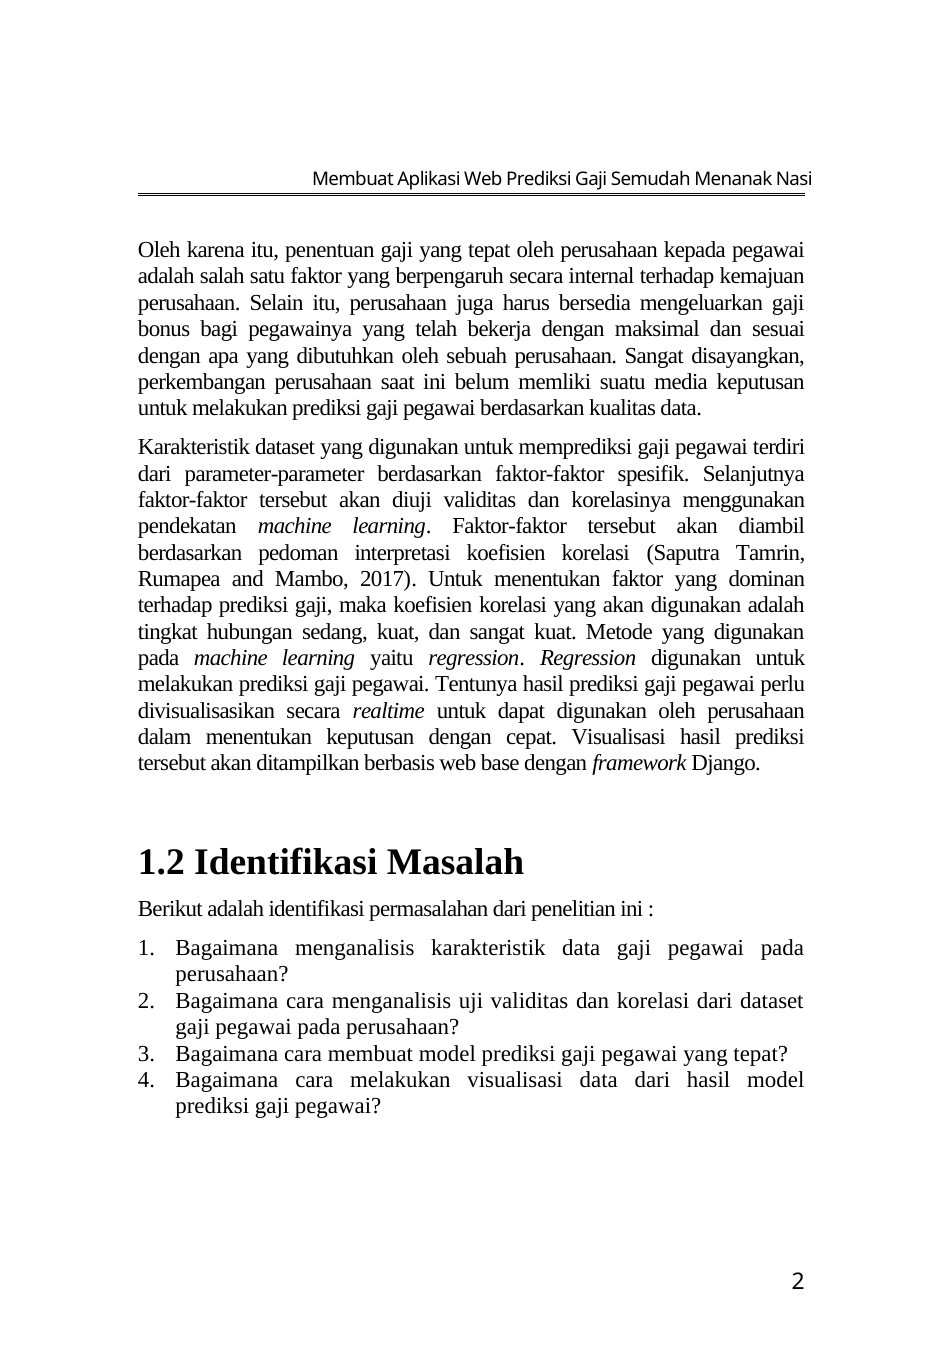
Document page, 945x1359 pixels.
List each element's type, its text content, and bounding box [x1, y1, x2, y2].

list Bagaimana cara menganalisis uji validitas dan korelasi dari dataset gaji pegawai pada perusahaan? [138, 987, 805, 1039]
text Karakteristik dataset yang digunakan untuk memprediksi gaji pegawai terdiri dari parameter-parameter berdasarkan faktor-faktor spesifik. Selanjutnya faktor-faktor tersebut akan diuji validitas dan korelasinya menggunakan pendekatan machine learning. Faktor-faktor tersebut akan diambil berdasarkan pedoman interpretasi koefisien korelasi . Untuk menentukan faktor yang dominan terhadap prediksi gaji, maka koefisien korelasi yang akan digunakan adalah tingkat hubungan sedang, kuat, dan sangat kuat. Metode yang digunakan pada machine learning yaitu regression. Regression digunakan untuk melakukan prediksi gaji pegawai. Tentunya hasil prediksi gaji pegawai perlu divisualisasikan secara realtime untuk dapat digunakan oleh perusahaan dalam menentukan keputusan dengan cepat. Visualisasi hasil prediksi tersebut akan ditampilkan berbasis web base dengan framework Django. [138, 433, 805, 776]
text Berikut adalah identifikasi permasalahan dari penelitian ini : [138, 895, 805, 922]
list Bagaimana cara membuat model prediksi gaji pegawai yang tepat? [138, 1039, 805, 1066]
list Bagaimana cara melakukan visualisasi data dari hasil model prediksi gaji pegawai? [138, 1066, 805, 1119]
list Bagaimana menganalisis karakteristik data gaji pegawai pada perusahaan? [138, 934, 805, 987]
subtitle Identifikasi Masalah [138, 840, 805, 883]
text Oleh karena itu, penentuan gaji yang tepat oleh perusahaan kepada pegawai adalah salah satu faktor yang berpengaruh secara internal terhadap kemajuan perusahaan. Selain itu, perusahaan juga harus bersedia mengeluarkan gaji bonus bagi pegawainya yang telah bekerja dengan maksimal dan sesuai dengan apa yang dibutuhkan oleh sebuah perusahaan. Sangat disayangkan, perkembangan perusahaan saat ini belum memliki suatu media keputusan untuk melakukan prediksi gaji pegawai berdasarkan kualitas data. [138, 236, 805, 421]
